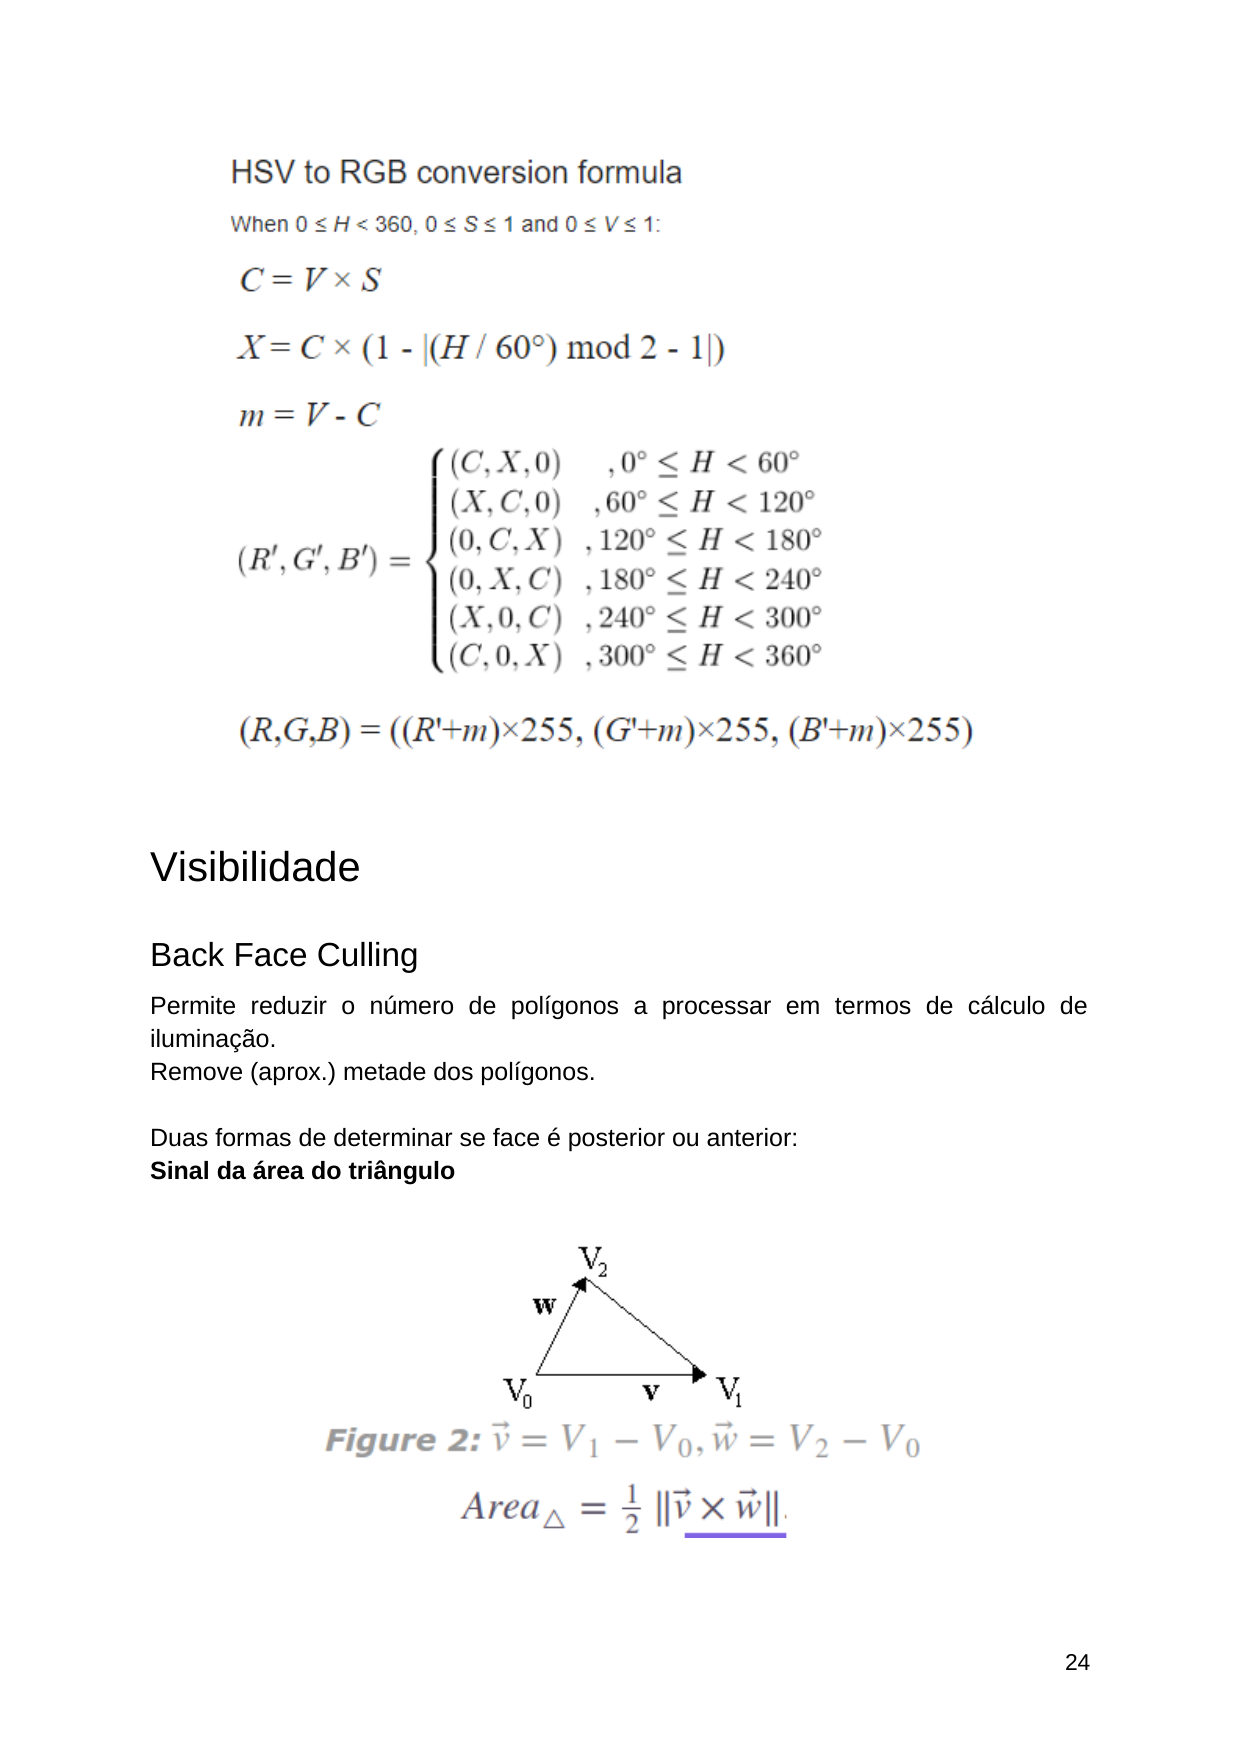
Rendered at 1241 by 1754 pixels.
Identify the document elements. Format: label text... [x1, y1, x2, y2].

picture [230, 150, 1010, 768]
text Permite reduzir o número de polígonos a processar em termos de cálculo de iluminação. [150, 991, 1090, 1053]
picture [453, 1481, 787, 1538]
text Remove (aprox.) metade dos polígonos. [150, 1057, 1090, 1086]
picture [289, 1219, 951, 1478]
subtitle Visibilidade [150, 842, 1090, 890]
text Sinal da área do triângulo [150, 1156, 1090, 1185]
subtitle Back Face Culling [150, 934, 1090, 973]
text Duas formas de determinar se face é posterior ou anterior: [150, 1123, 1090, 1152]
